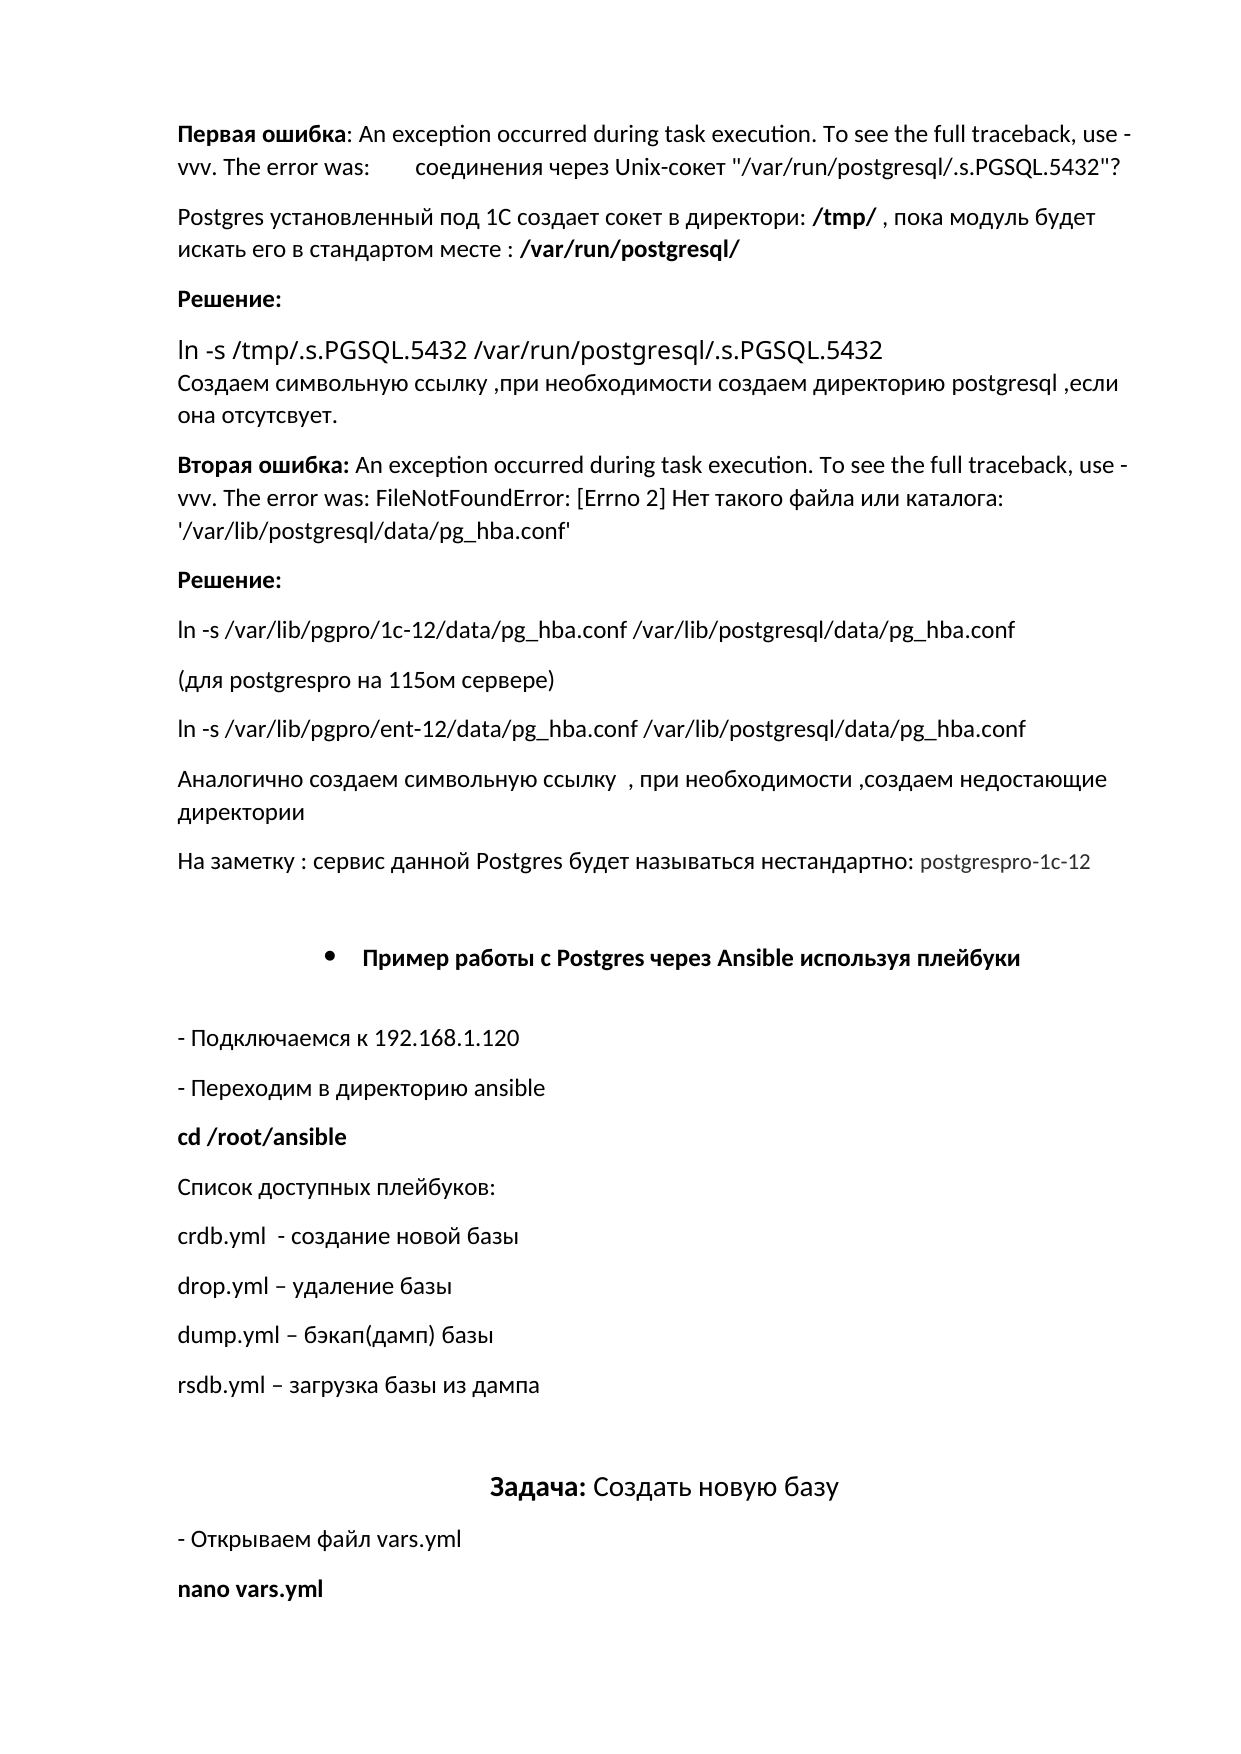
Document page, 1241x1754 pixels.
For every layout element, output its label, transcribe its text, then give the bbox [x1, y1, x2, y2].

text Список доступных плейбуков: [177, 1171, 1152, 1201]
text Задача: Создать новую базу [177, 1468, 1152, 1504]
text На заметку : сервис данной Postgres будет называться нестандартно: postgrespro-1c-12 [177, 846, 1152, 876]
text Первая ошибка: An exception occurred during task execution. To see the full traceback, use -vvv. The error was: соединения через Unix-сокет "/var/run/postgresql/.s.PGSQL.5432"? [177, 118, 1152, 182]
text ln -s /var/lib/pgpro/1c-12/data/pg_hba.conf /var/lib/postgresql/data/pg_hba.conf [177, 614, 1152, 645]
text ln -s /tmp/.s.PGSQL.5432 /var/run/postgresql/.s.PGSQL.5432 [177, 333, 1152, 367]
text crdb.yml - создание новой базы [177, 1221, 1152, 1251]
text Решение: [177, 283, 1152, 314]
list Пример работы с Postgres через Ansible используя плейбуки [325, 942, 1152, 973]
text dump.yml – бэкап(дамп) базы [177, 1320, 1152, 1350]
text nano vars.yml [177, 1573, 1152, 1604]
text Вторая ошибка: An exception occurred during task execution. To see the full traceback, use -vvv. The error was: FileNotFoundError: [Errno 2] Нет такого файла или каталога: '/var/lib/postgresql/data/pg_hba.conf' [177, 449, 1152, 546]
text - Подключаемся к 192.168.1.120 [177, 1022, 1152, 1053]
text Решение: [177, 565, 1152, 595]
text Аналогично создаем символьную ссылку , при необходимости ,создаем недостающие директории [177, 763, 1152, 826]
text - Переходим в директорию ansible [177, 1072, 1152, 1102]
text ln -s /var/lib/pgpro/ent-12/data/pg_hba.conf /var/lib/postgresql/data/pg_hba.conf [177, 713, 1152, 744]
text cd /root/ansible [177, 1121, 1152, 1152]
text Postgres установленный под 1С создает сокет в директори: /tmp/ , пока модуль будет искать его в стандартом месте : /var/run/postgresql/ [177, 201, 1152, 264]
text drop.yml – удаление базы [177, 1270, 1152, 1301]
text rsdb.yml – загрузка базы из дампа [177, 1369, 1152, 1400]
text - Открываем файл vars.yml [177, 1523, 1152, 1554]
text (для postgrespro на 115ом сервере) [177, 664, 1152, 694]
text Создаем символьную ссылку ,при необходимости создаем директорию postgresql ,если она отсутсвует. [177, 367, 1152, 430]
